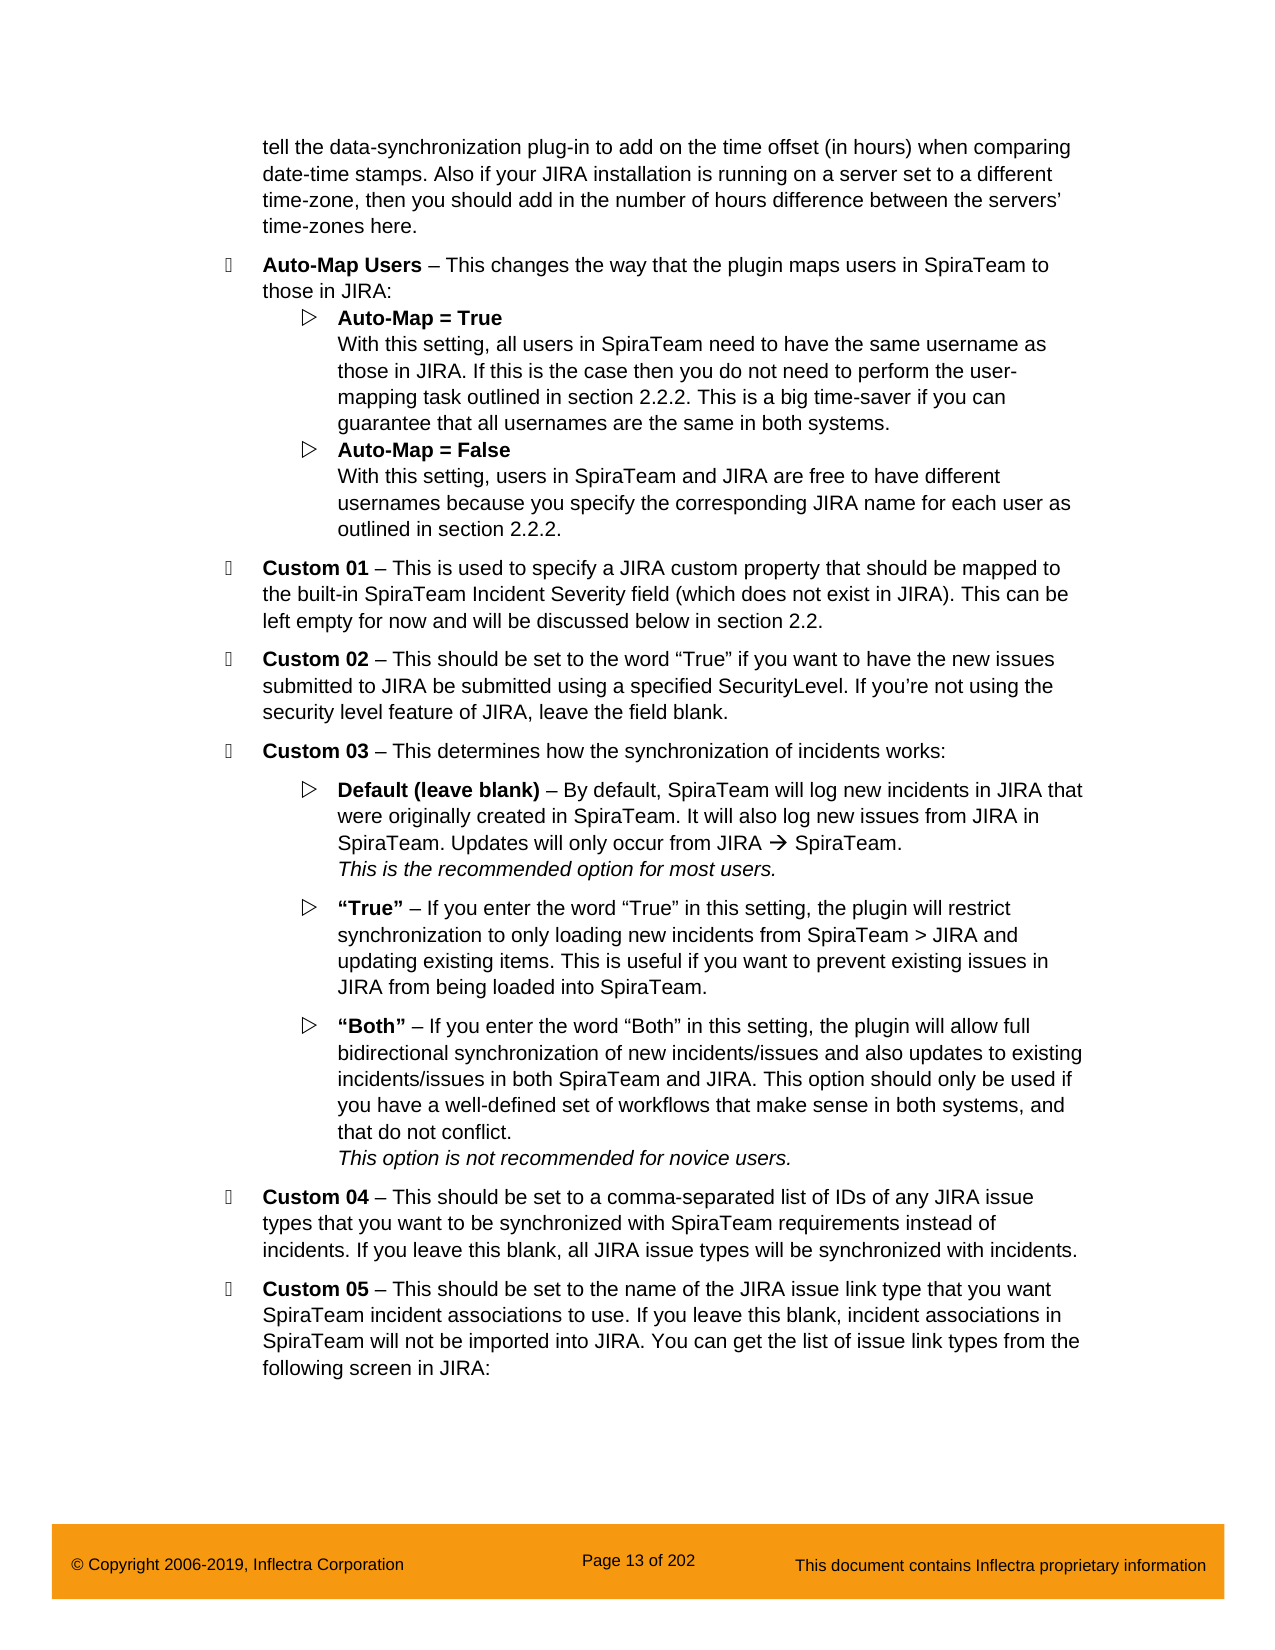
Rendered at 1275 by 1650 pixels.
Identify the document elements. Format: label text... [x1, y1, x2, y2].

list Auto-Map Users – This changes the way that the plugin maps users in SpiraTeam to those in JIRA: [225, 253, 1087, 303]
list Custom 03 – This determines how the synchronization of incidents works: [225, 739, 1087, 763]
list Auto-Map = True With this setting, all users in SpiraTeam need to have the same username as those in JIRA. If this is the case then you do not need to perform the user-mapping task outlined in section 2.2.2. This is a big time-saver if you can guarantee that all usernames are the same in both systems. [300, 306, 1087, 435]
list Default (leave blank) – By default, SpiraTeam will log new incidents in JIRA that were originally created in SpiraTeam. It will also log new issues from JIRA in SpiraTeam. Updates will only occur from JIRA SpiraTeam. This is the recommended option for most users. [300, 778, 1087, 881]
list Custom 01 – This is used to specify a JIRA custom property that should be mapped to the built-in SpiraTeam Incident Severity field (which does not exist in JIRA). This can be left empty for now and will be discussed below in section 2.2. [225, 556, 1087, 632]
list Auto-Map = False With this setting, users in SpiraTeam and JIRA are free to have different usernames because you specify the corresponding JIRA name for each user as outlined in section 2.2.2. [300, 438, 1087, 541]
list “Both” – If you enter the word “Both” in this setting, the plugin will allow full bidirectional synchronization of new incidents/issues and also updates to existing incidents/issues in both SpiraTeam and JIRA. This option should only be used if you have a well-defined set of workflows that make sense in both systems, and that do not conflict. This option is not recommended for novice users. [300, 1014, 1087, 1170]
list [225, 1276, 1087, 1379]
list Custom 04 – This should be set to a comma-separated list of IDs of any JIRA issue types that you want to be synchronized with SpiraTeam requirements instead of incidents. If you leave this blank, all JIRA issue types will be synchronized with incidents. [225, 1185, 1087, 1262]
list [225, 135, 1087, 238]
list “True” – If you enter the word “True” in this setting, the plugin will restrict synchronization to only loading new incidents from SpiraTeam > JIRA and updating existing items. This is useful if you want to prevent existing issues in JIRA from being loaded into SpiraTeam. [300, 896, 1087, 999]
list Custom 02 – This should be set to the word “True” if you want to have the new issues submitted to JIRA be submitted using a specified SecurityLevel. If you’re not using the security level feature of JIRA, leave the field blank. [225, 647, 1087, 724]
